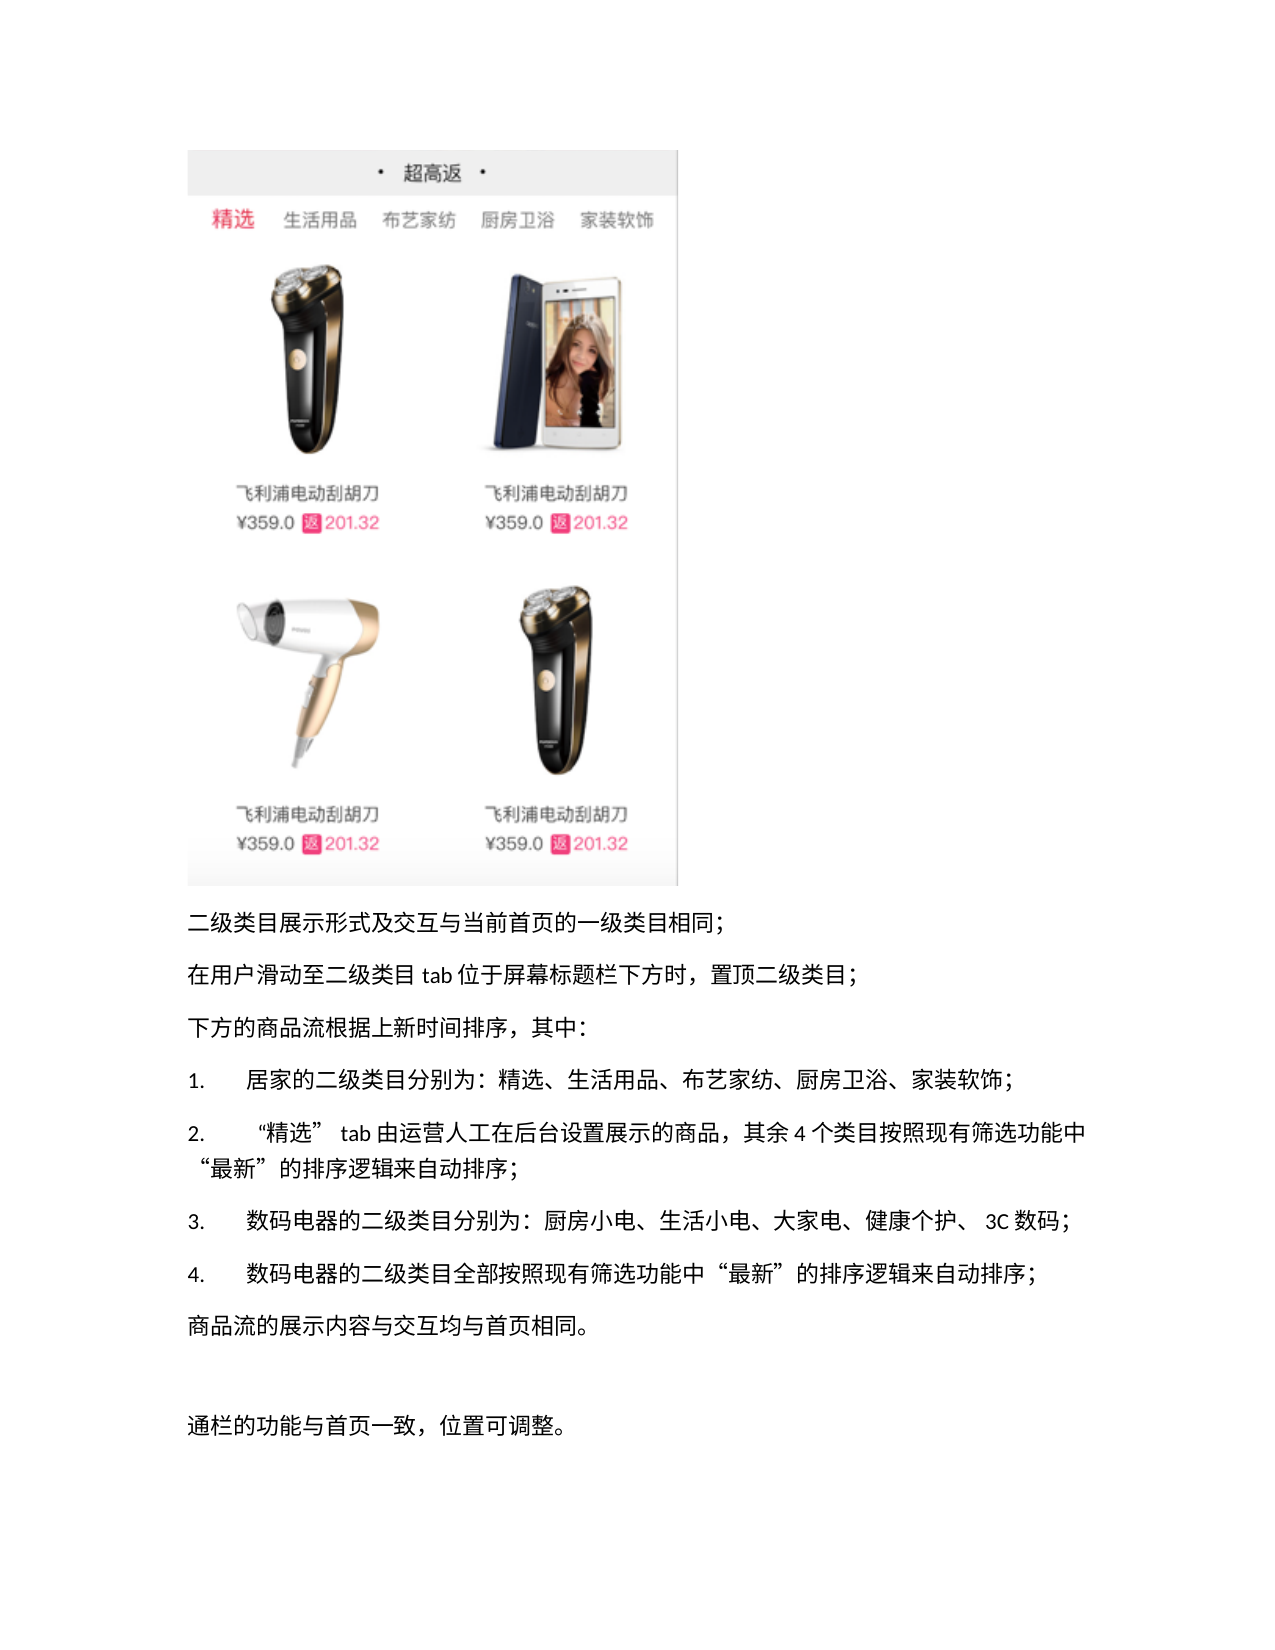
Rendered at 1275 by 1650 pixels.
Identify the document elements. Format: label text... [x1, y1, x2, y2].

text 2. “精选” tab 由运营人工在后台设置展示的商品，其余 4 个类目按照现有筛选功能中“最新”的排序逻辑来自动排序； [187, 1115, 1087, 1184]
text 下方的商品流根据上新时间排序，其中： [187, 1010, 1087, 1043]
text 在用户滑动至二级类目 tab 位于屏幕标题栏下方时，置顶二级类目； [187, 957, 1087, 991]
text 通栏的功能与首页一致，位置可调整。 [187, 1407, 1087, 1441]
text 3. 数码电器的二级类目分别为：厨房小电、生活小电、大家电、健康个护、 3C 数码； [187, 1203, 1087, 1236]
picture [187, 150, 679, 886]
text 4. 数码电器的二级类目全部按照现有筛选功能中“最新”的排序逻辑来自动排序； [187, 1256, 1087, 1289]
text 二级类目展示形式及交互与当前首页的一级类目相同； [187, 905, 1087, 938]
text 商品流的展示内容与交互均与首页相同。 [187, 1308, 1087, 1341]
text 1. 居家的二级类目分别为：精选、生活用品、布艺家纺、厨房卫浴、家装软饰； [187, 1062, 1087, 1096]
